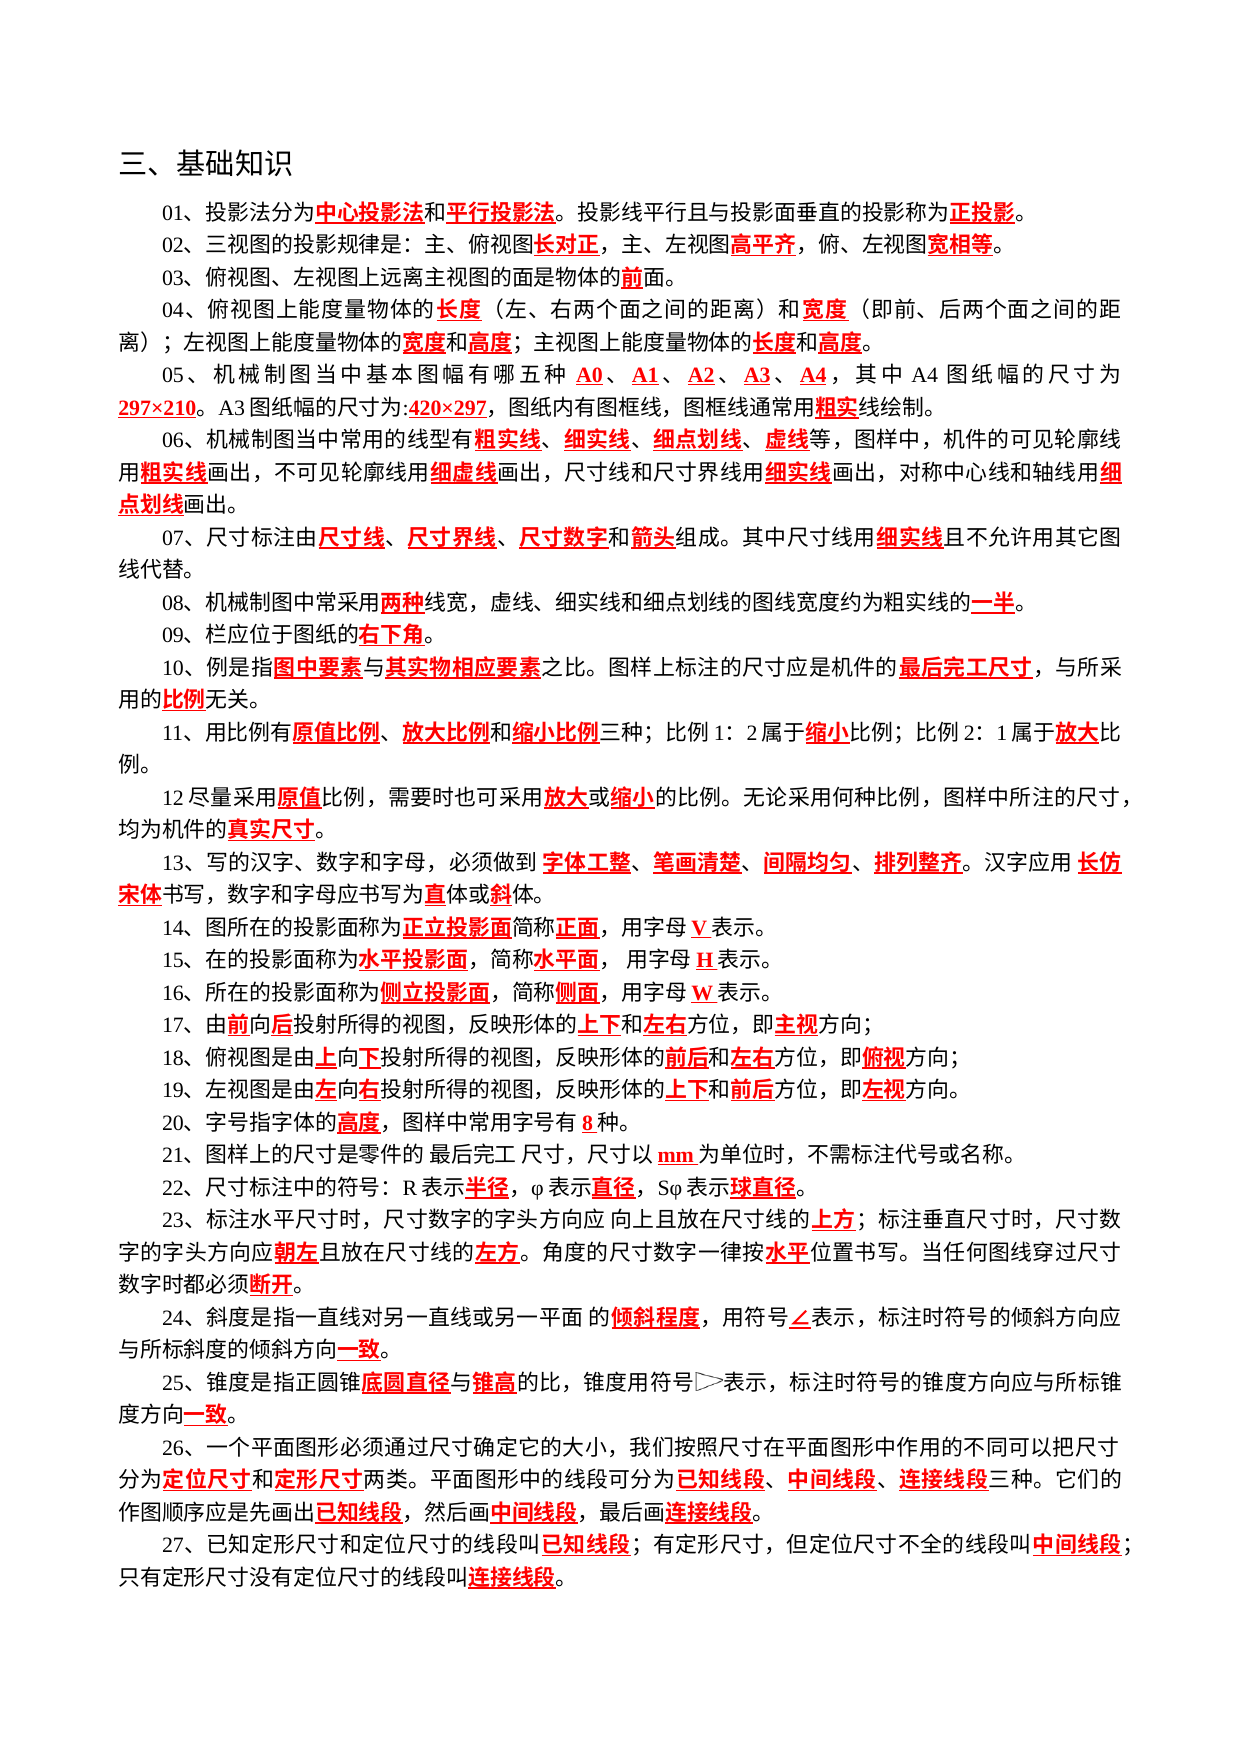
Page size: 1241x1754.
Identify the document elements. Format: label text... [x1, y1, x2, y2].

text 22、尺寸标注中的符号：R表示半径，φ表示直径，Sφ表示球直径。 [118, 1169, 1122, 1202]
text 06、机械制图当中常用的线型有粗实线、细实线、细点划线、虚线等，图样中，机件的可见轮廓线用粗实线画出，不可见轮廓线用细虚线画出，尺寸线和尺寸界线用细实线画出，对称中心线和轴线用细点划线画出。 [118, 422, 1122, 519]
text 04、俯视图上能度量物体的长度（左、右两个面之间的距离）和宽度（即前、后两个面之间的距离）；左视图上能度量物体的宽度和高度；主视图上能度量物体的长度和高度。 [118, 292, 1122, 357]
text 13、写的汉字、数字和字母，必须做到 字体工整、笔画清楚、间隔均匀、排列整齐。汉字应用 长仿宋体书写，数字和字母应书写为直体或斜体。 [118, 844, 1122, 909]
text 14、图所在的投影面称为正立投影面简称正面，用字母V表示。 [118, 909, 1122, 942]
text 08、机械制图中常采用两种线宽，虚线、细实线和细点划线的图线宽度约为粗实线的一半。 [118, 584, 1122, 617]
text 16、所在的投影面称为侧立投影面，简称侧面，用字母W表示。 [118, 974, 1122, 1007]
text 09、栏应位于图纸的右下角。 [118, 617, 1122, 649]
text 10、例是指图中要素与其实物相应要素之比。图样上标注的尺寸应是机件的最后完工尺寸，与所采用的比例无关。 [118, 649, 1122, 714]
text 18、俯视图是由上向下投射所得的视图，反映形体的前后和左右方位，即俯视方向； [118, 1039, 1122, 1072]
text 19、左视图是由左向右投射所得的视图，反映形体的上下和前后方位，即左视方向。 [118, 1072, 1122, 1104]
text 01、投影法分为中心投影法和平行投影法。投影线平行且与投影面垂直的投影称为正投影。 [118, 194, 1122, 227]
text 12尽量采用原值比例，需要时也可采用放大或缩小的比例。无论采用何种比例，图样中所注的尺寸，均为机件的真实尺寸。 [118, 779, 1122, 844]
text 23、标注水平尺寸时，尺寸数字的字头方向应 向上且放在尺寸线的上方；标注垂直尺寸时，尺寸数字的字头方向应朝左且放在尺寸线的左方。角度的尺寸数字一律按水平位置书写。当任何图线穿过尺寸数字时都必须断开。 [118, 1202, 1122, 1299]
text 25、锥度是指正圆锥底圆直径与锥高的比，锥度用符号表示，标注时符号的锥度方向应与所标锥度方向一致。 [118, 1364, 1122, 1429]
text 17、由前向后投射所得的视图，反映形体的上下和左右方位，即主视方向； [118, 1007, 1122, 1039]
text 21、图样上的尺寸是零件的 最后完工 尺寸，尺寸以mm为单位时，不需标注代号或名称。 [118, 1137, 1122, 1169]
text 24、斜度是指一直线对另一直线或另一平面 的倾斜程度，用符号∠表示，标注时符号的倾斜方向应与所标斜度的倾斜方向一致。 [118, 1299, 1122, 1364]
text 02、三视图的投影规律是：主、俯视图长对正，主、左视图高平齐，俯、左视图宽相等。 [118, 227, 1122, 259]
text 三、基础知识 [118, 129, 1122, 194]
text 20、字号指字体的高度，图样中常用字号有8种。 [118, 1104, 1122, 1137]
text 03、俯视图、左视图上远离主视图的面是物体的前面。 [118, 259, 1122, 292]
text 15、在的投影面称为水平投影面，简称水平面， 用字母H表示。 [118, 942, 1122, 974]
text 05、机械制图当中基本图幅有哪五种A0、A1、A2、A3、A4，其中A4图纸幅的尺寸为297×210。A3图纸幅的尺寸为:420×297，图纸内有图框线，图框线通常用粗实线绘制。 [118, 357, 1122, 422]
text 11、用比例有原值比例、放大比例和缩小比例三种；比例1：2属于缩小比例；比例2：1属于放大比例。 [118, 714, 1122, 779]
text 07、尺寸标注由尺寸线、尺寸界线、尺寸数字和箭头组成。其中尺寸线用细实线且不允许用其它图线代替。 [118, 519, 1122, 584]
picture [694, 1370, 724, 1391]
text 27、已知定形尺寸和定位尺寸的线段叫已知线段；有定形尺寸，但定位尺寸不全的线段叫中间线段；只有定形尺寸没有定位尺寸的线段叫连接线段。 [118, 1527, 1122, 1592]
text 26、一个平面图形必须通过尺寸确定它的大小，我们按照尺寸在平面图形中作用的不同可以把尺寸分为定位尺寸和定形尺寸两类。平面图形中的线段可分为已知线段、中间线段、连接线段三种。它们的作图顺序应是先画出已知线段，然后画中间线段，最后画连接线段。 [118, 1429, 1122, 1527]
